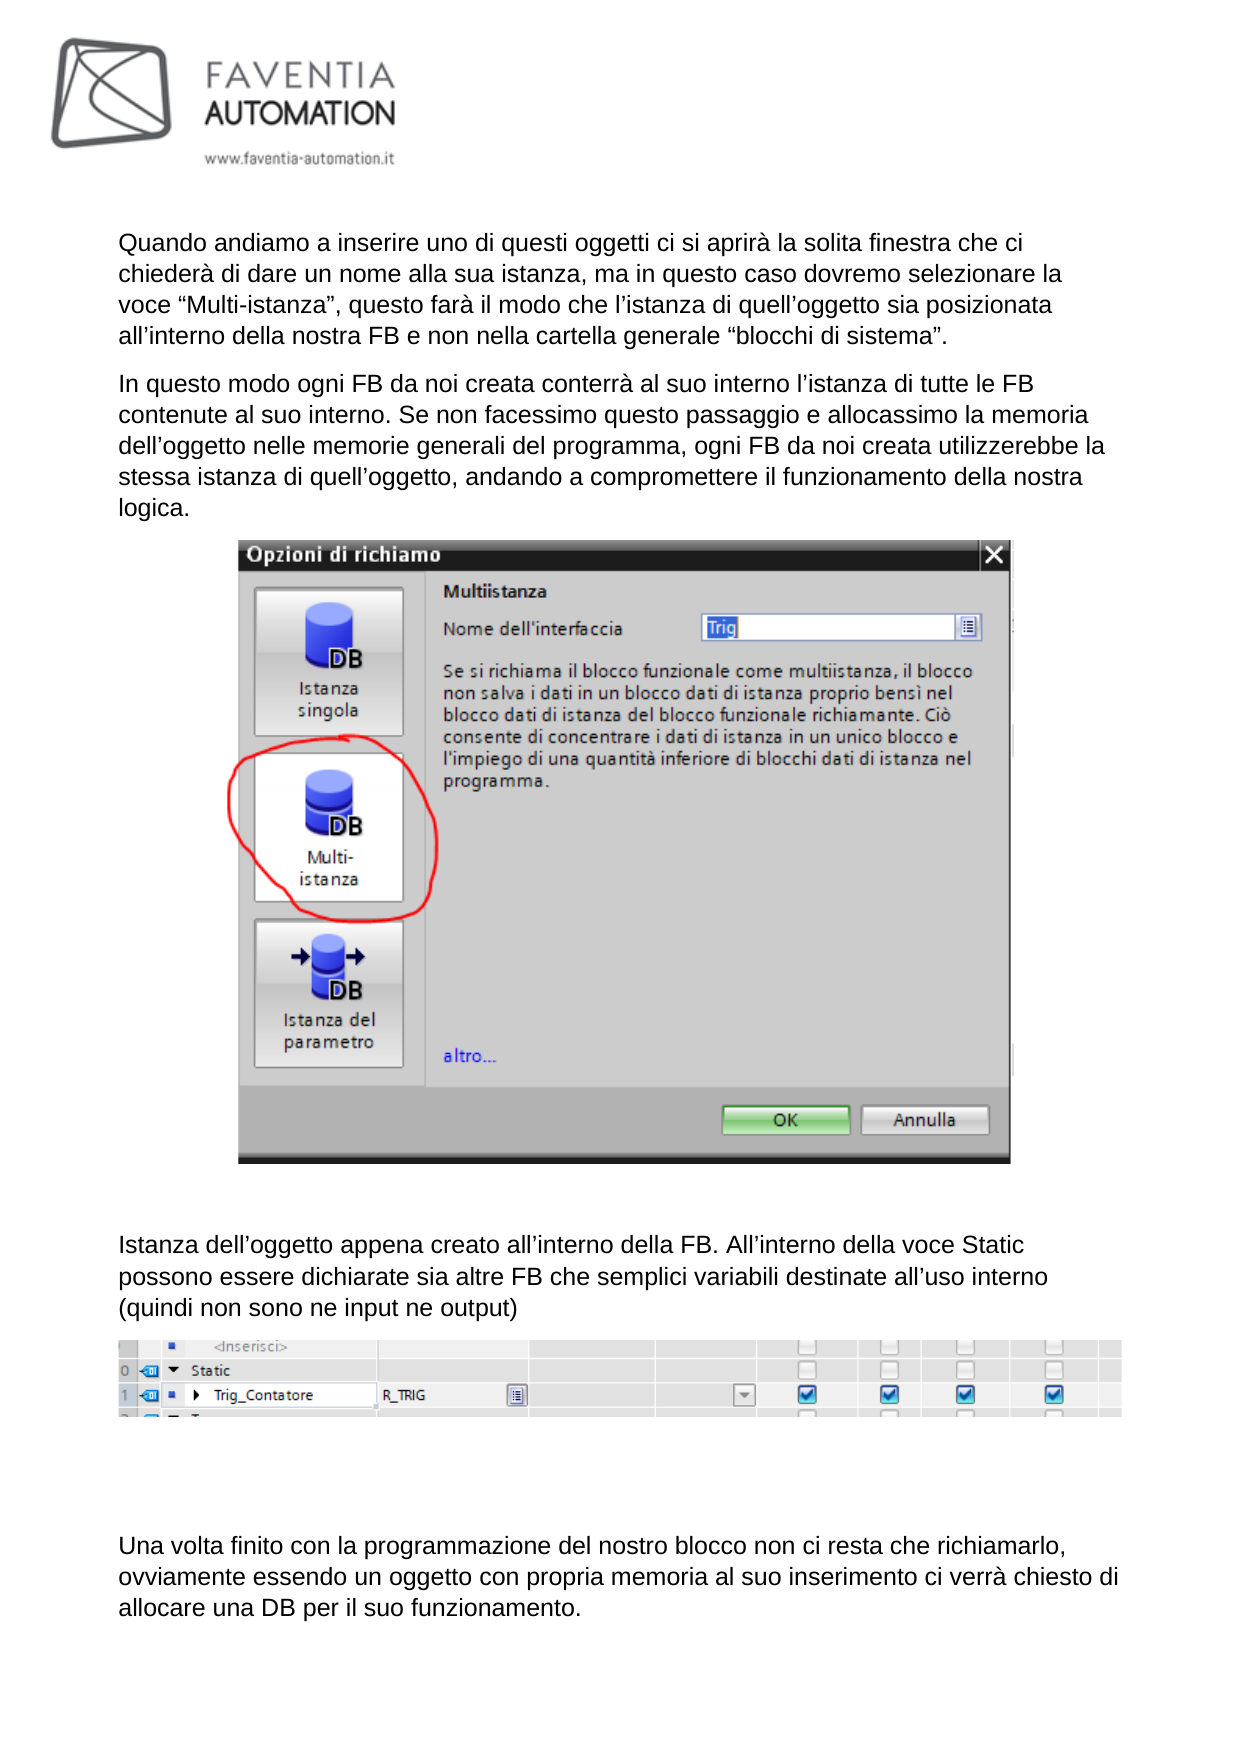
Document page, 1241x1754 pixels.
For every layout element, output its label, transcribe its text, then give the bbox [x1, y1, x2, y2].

text In questo modo ogni FB da noi creata conterrà al suo interno l’istanza di tutte le FB contenute al suo interno. Se non facessimo questo passaggio e allocassimo la memoria dell’oggetto nelle memorie generali del programma, ogni FB da noi creata utilizzerebbe la stessa istanza di quell’oggetto, andando a compromettere il funzionamento della nostra logica. [118, 368, 1122, 521]
text Una volta finito con la programmazione del nostro blocco non ci resta che richiamarlo, ovviamente essendo un oggetto con propria memoria al suo inserimento ci verrà chiesto di allocare una DB per il suo funzionamento. [118, 1531, 1122, 1622]
text Quando andiamo a inserire uno di questi oggetti ci si aprirà la solita finestra che ci chiederà di dare un nome alla sua istanza, ma in questo caso dovremo selezionare la voce “Multi-istanza”, questo farà il modo che l’istanza di quell’oggetto sia posizionata all’interno della nostra FB e non nella cartella generale “blocchi di sistema”. [118, 228, 1122, 349]
picture [118, 1340, 1122, 1417]
picture [29, 23, 438, 184]
text Istanza dell’oggetto appena creato all’interno della FB. All’interno della voce Static possono essere dichiarate sia altre FB che semplici variabili destinate all’uso interno (quindi non sono ne input ne output) [118, 1230, 1122, 1321]
picture [226, 540, 1014, 1164]
